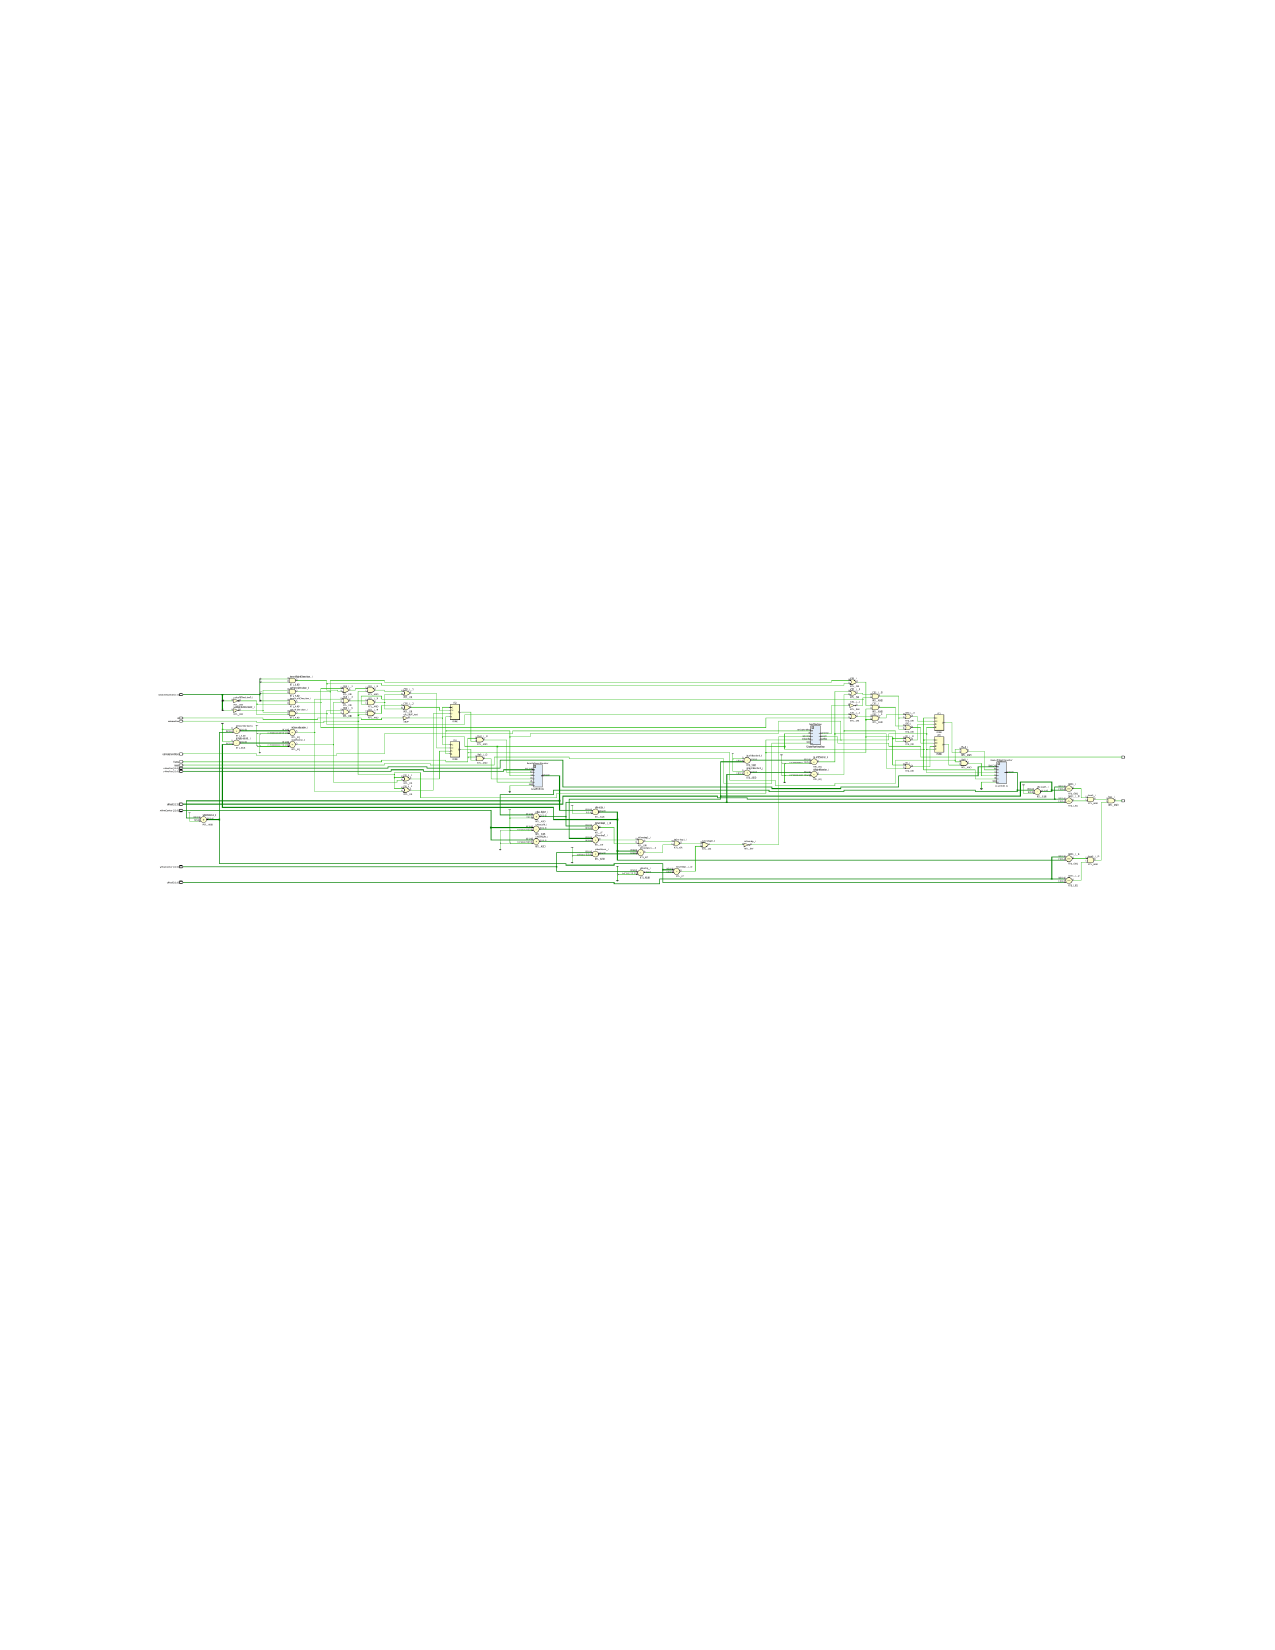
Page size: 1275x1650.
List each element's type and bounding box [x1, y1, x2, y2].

picture [157, 150, 1125, 1413]
